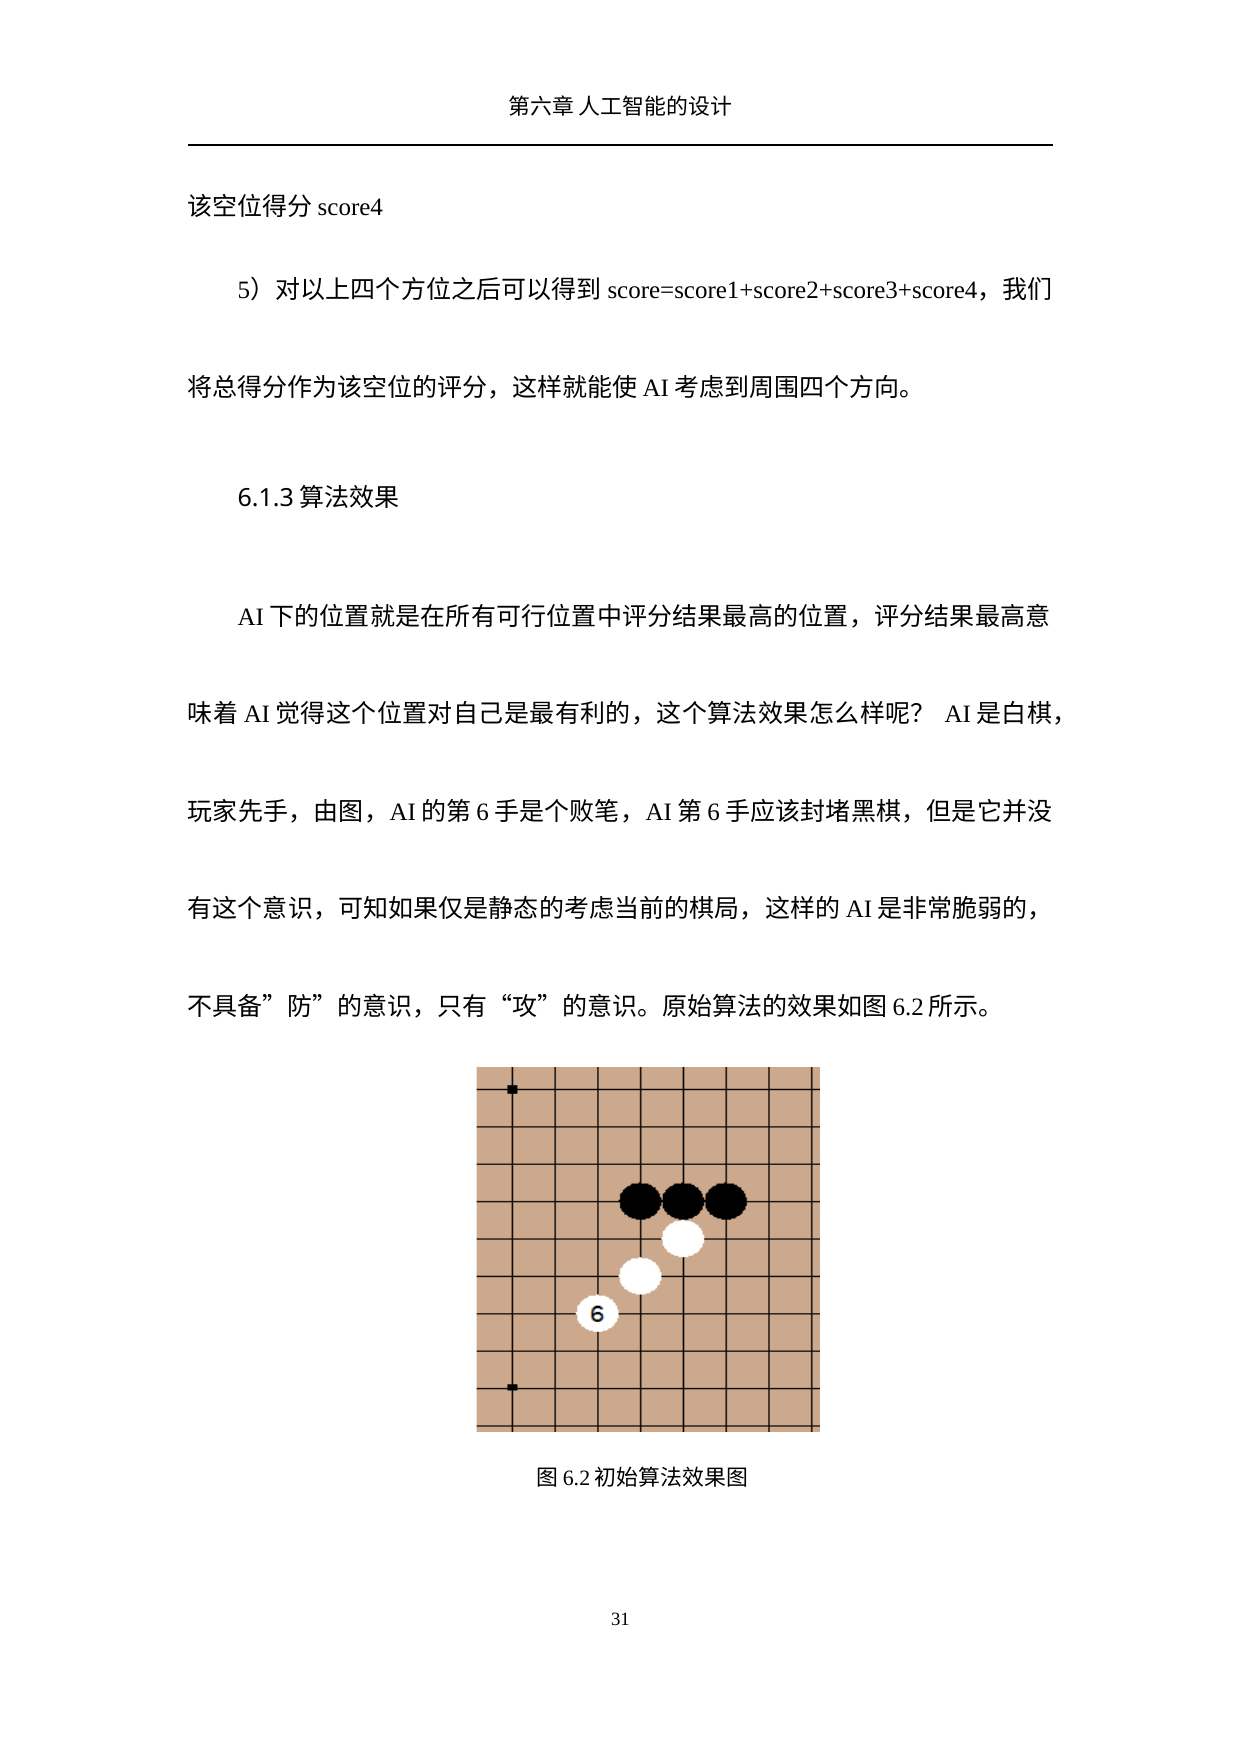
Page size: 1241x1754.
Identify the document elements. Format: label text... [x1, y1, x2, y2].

text 图6.2初始算法效果图 [187, 1459, 1053, 1492]
text AI下的位置就是在所有可行位置中评分结果最高的位置，评分结果最高意味着AI觉得这个位置对自己是最有利的，这个算法效果怎么样呢？ AI是白棋，玩家先手，由图，AI的第6手是个败笔，AI第6手应该封堵黑棋，但是它并没有这个意识，可知如果仅是静态的考虑当前的棋局，这样的AI是非常脆弱的，不具备”防”的意识，只有“攻”的意识。原始算法的效果如图6.2所示。 [187, 582, 1053, 1037]
picture [476, 1067, 820, 1432]
text 5）对以上四个方位之后可以得到score=score1+score2+score3+score4，我们将总得分作为该空位的评分，这样就能使AI考虑到周围四个方向。 [187, 255, 1053, 418]
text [187, 172, 1053, 237]
subtitle 6.1.3算法效果 [187, 463, 1053, 528]
